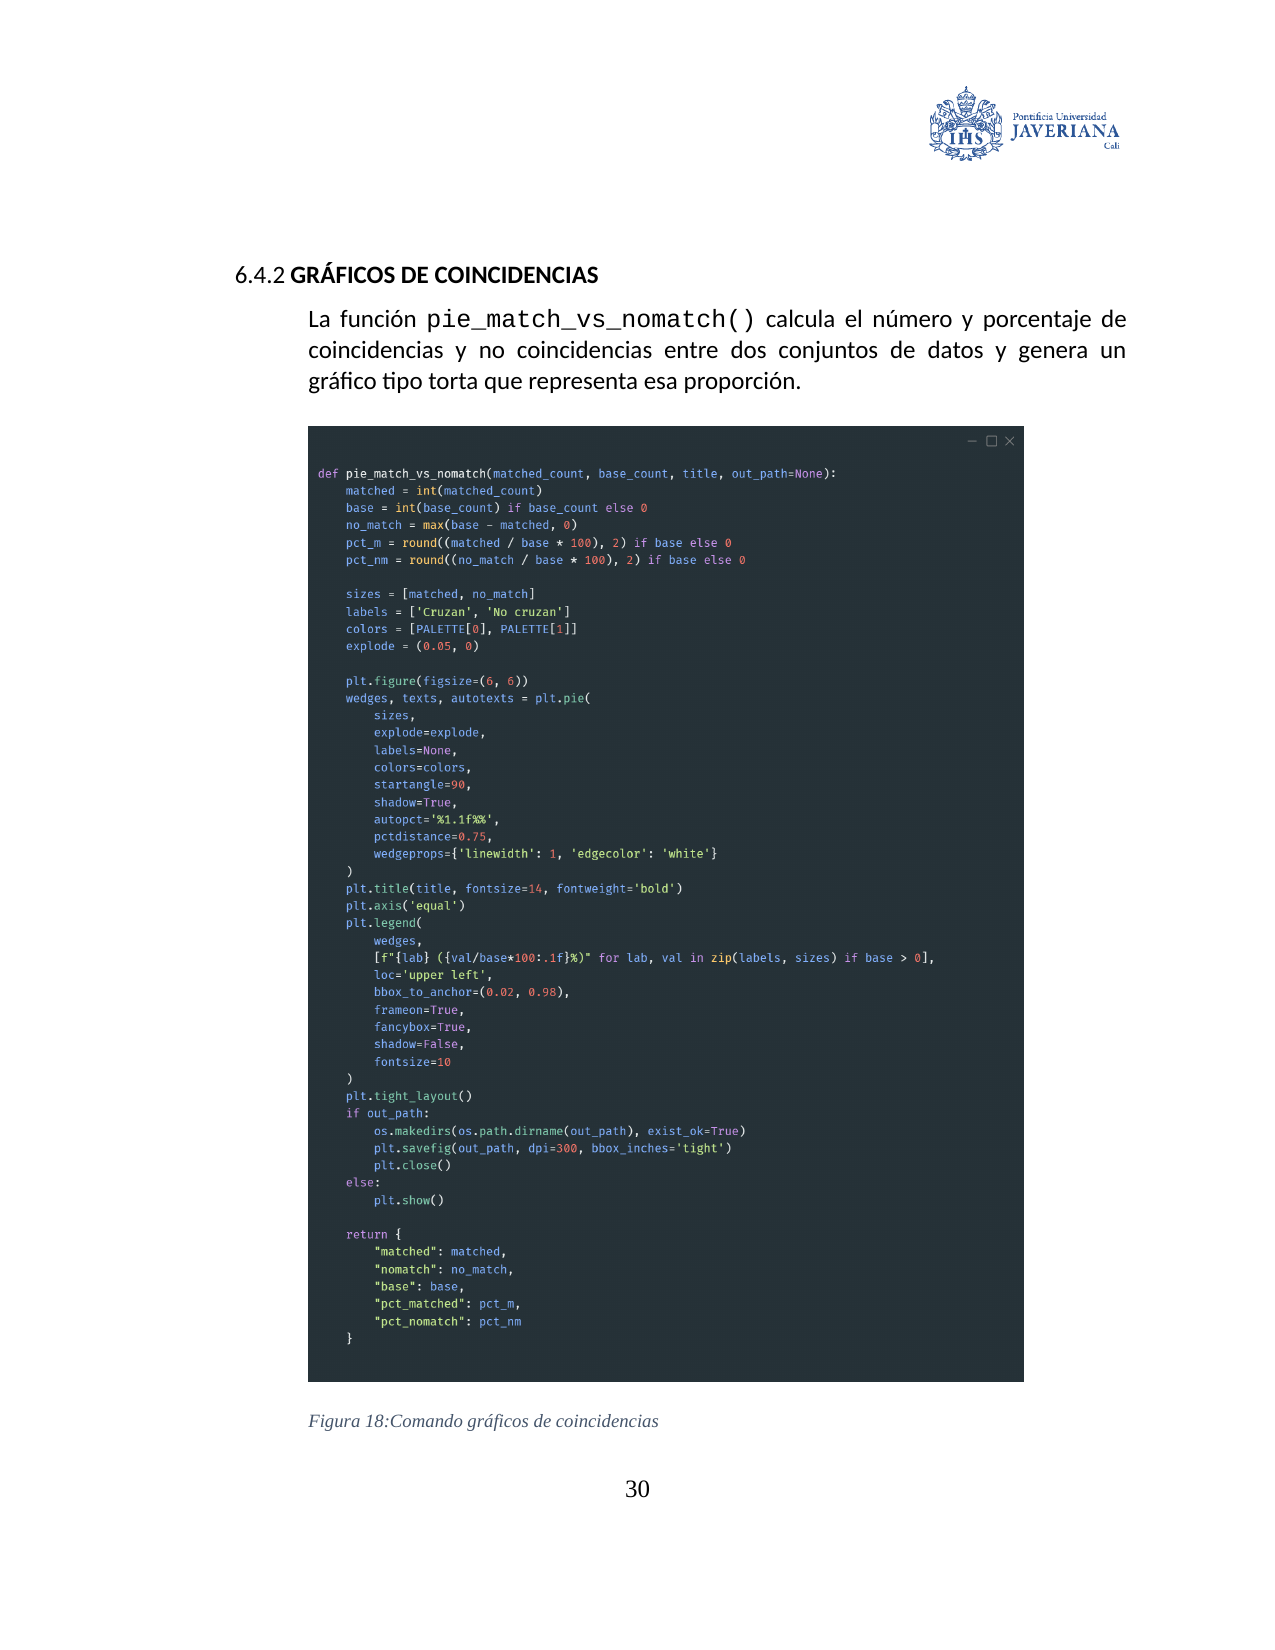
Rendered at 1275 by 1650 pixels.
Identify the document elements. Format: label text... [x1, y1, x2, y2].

picture [920, 75, 1128, 172]
subtitle GRÁFICOS DE COINCIDENCIAS [234, 260, 1127, 290]
text Figura 18:Comando gráficos de coincidencias [308, 1410, 1127, 1432]
text La función pie_match_vs_nomatch() calcula el número y porcentaje de coincidencias y no coincidencias entre dos conjuntos de datos y genera un gráfico tipo torta que representa esa proporción. [308, 303, 1127, 396]
picture [308, 426, 1024, 1382]
